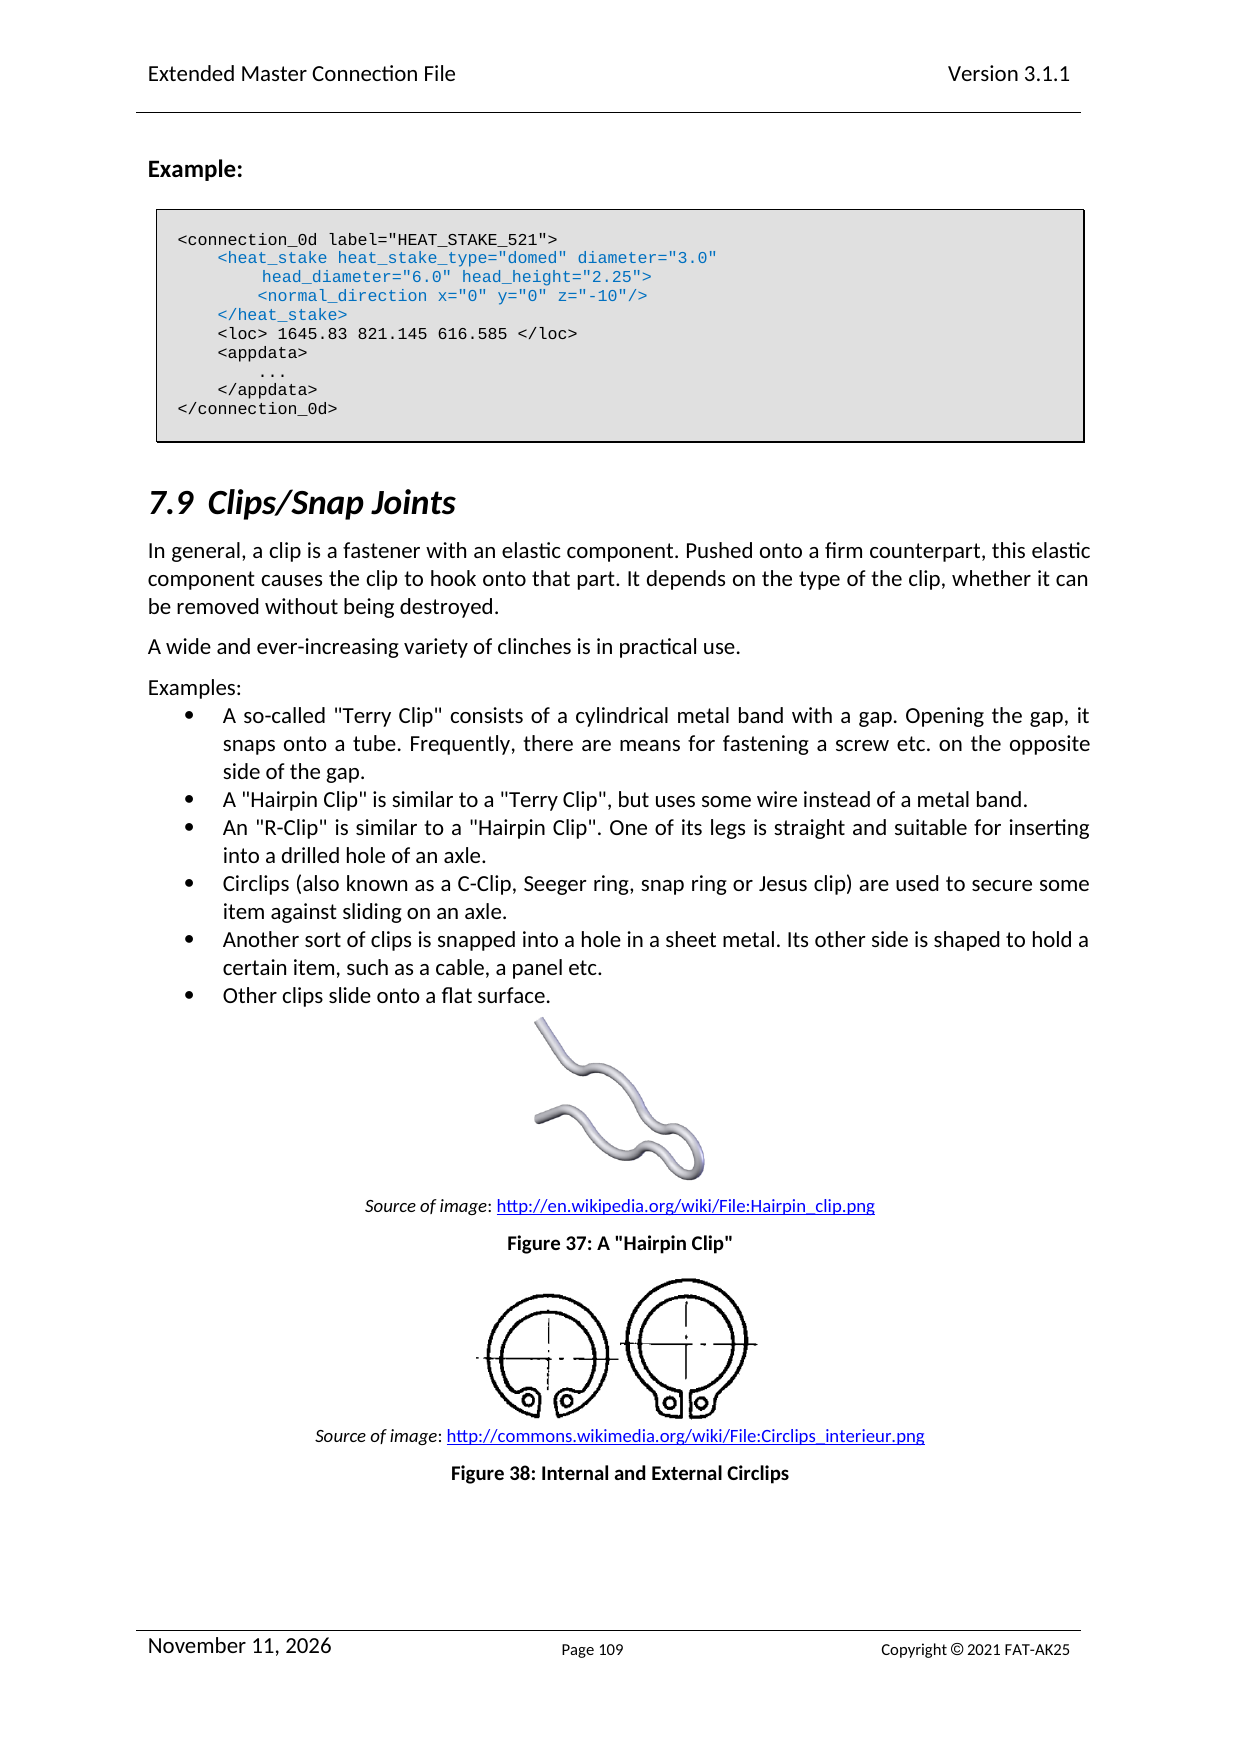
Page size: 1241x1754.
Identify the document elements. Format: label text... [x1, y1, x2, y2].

list A so-called "Terry Clip" consists of a cylindrical metal band with a gap. Opening the gap, it snaps onto a tube. Frequently, there are means for fastening a screw etc. on the opposite side of the gap. [185, 701, 1092, 785]
picture [517, 1009, 723, 1195]
text head_diameter="6.0" head_height="2.25"> [157, 266, 1083, 284]
list Source of image: http://commons.wikimedia.org/wiki/File:Circlips_interieur.png [148, 1424, 1092, 1447]
text Figure 37: A "Hairpin Clip" [148, 1230, 1092, 1255]
text <heat_stake heat_stake_type="domed" diameter="3.0" [157, 247, 1083, 266]
text </connection_0d> [157, 398, 1083, 417]
text ... [157, 360, 1083, 379]
list An "R-Clip" is similar to a "Hairpin Clip". One of its legs is straight and suitable for inserting into a drilled hole of an axle. [185, 813, 1092, 869]
text </appdata> [157, 379, 1083, 398]
picture [469, 1267, 771, 1425]
text Example: [148, 154, 1092, 184]
list A "Hairpin Clip" is similar to a "Terry Clip", but uses some wire instead of a metal band. [185, 785, 1092, 813]
text In general, a clip is a fastener with an elastic component. Pushed onto a firm counterpart, this elastic component causes the clip to hook onto that part. It depends on the type of the clip, whether it can be removed without being destroyed. [148, 536, 1092, 620]
list Other clips slide onto a flat surface. [185, 981, 1092, 1009]
list Another sort of clips is snapped into a hole in a sheet metal. Its other side is shaped to hold a certain item, such as a cable, a panel etc. [185, 925, 1092, 981]
text <connection_0d label="HEAT_STAKE_521"> [157, 228, 1083, 247]
list Source of image: http://en.wikipedia.org/wiki/File:Hairpin_clip.png [148, 1194, 1092, 1217]
text <loc> 1645.83 821.145 616.585 </loc> [157, 322, 1083, 341]
subtitle Clips/Snap Joints [148, 480, 1092, 523]
list Circlips (also known as a C-Clip, Seeger ring, snap ring or Jesus clip) are used to secure some item against sliding on an axle. [185, 869, 1092, 925]
text Examples: [148, 673, 1092, 701]
text Figure 38: Internal and External Circlips [148, 1460, 1092, 1485]
text <appdata> [157, 341, 1083, 360]
text <normal_direction x="0" y="0" z="-10"/> [157, 284, 1083, 303]
text A wide and ever-increasing variety of clinches is in practical use. [148, 632, 1092, 661]
text </heat_stake> [157, 303, 1083, 322]
